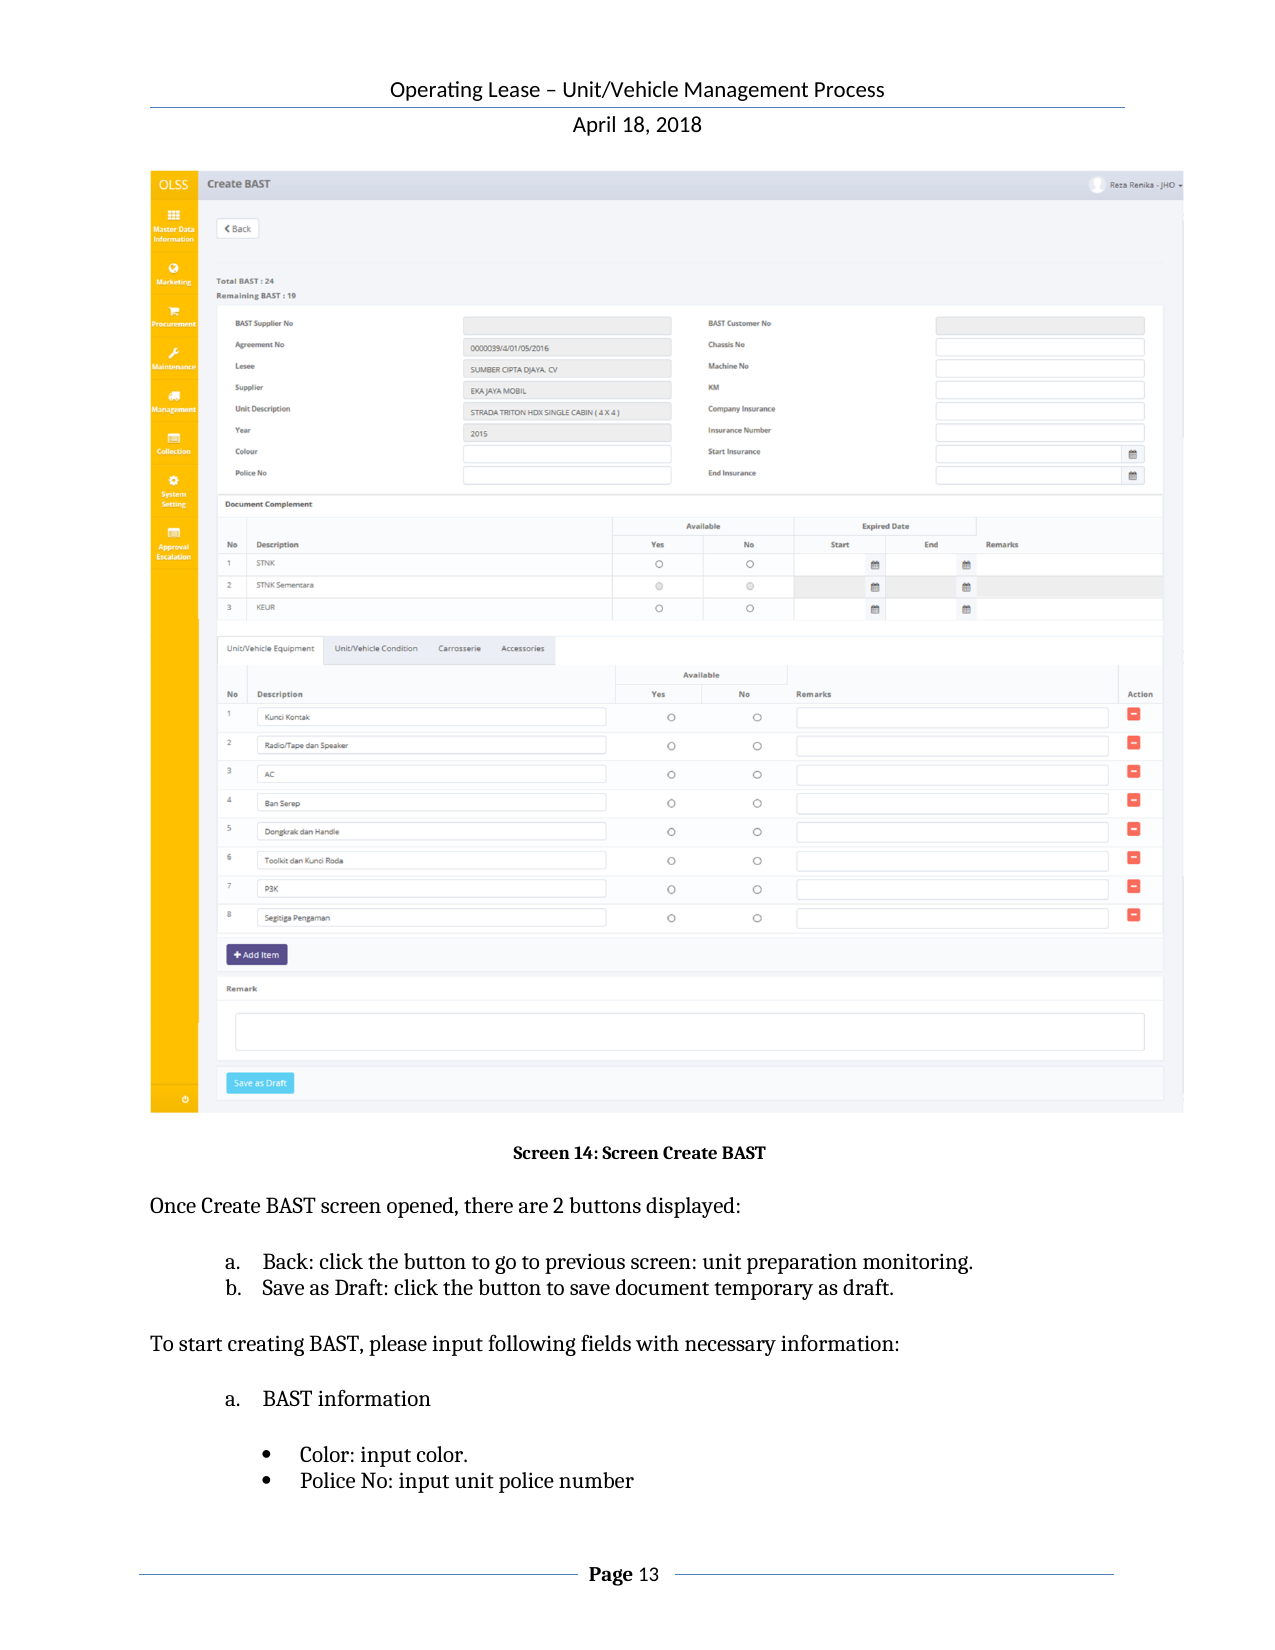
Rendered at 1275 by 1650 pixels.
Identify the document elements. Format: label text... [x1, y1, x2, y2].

list Save as Draft: click the button to save document temporary as draft. [225, 1275, 1125, 1301]
text To start creating BAST, please input following fields with necessary information: [150, 1330, 1125, 1357]
picture [150, 170, 1184, 1113]
text Screen 14: Screen Create BAST [150, 1142, 1125, 1164]
list Color: input color. [262, 1441, 1125, 1468]
text Once Create BAST screen opened, there are 2 buttons displayed: [150, 1193, 1125, 1219]
list BAST information [225, 1386, 1125, 1412]
list Back: click the button to go to previous screen: unit preparation monitoring. [225, 1248, 1125, 1275]
list Police No: input unit police number [262, 1468, 1125, 1494]
